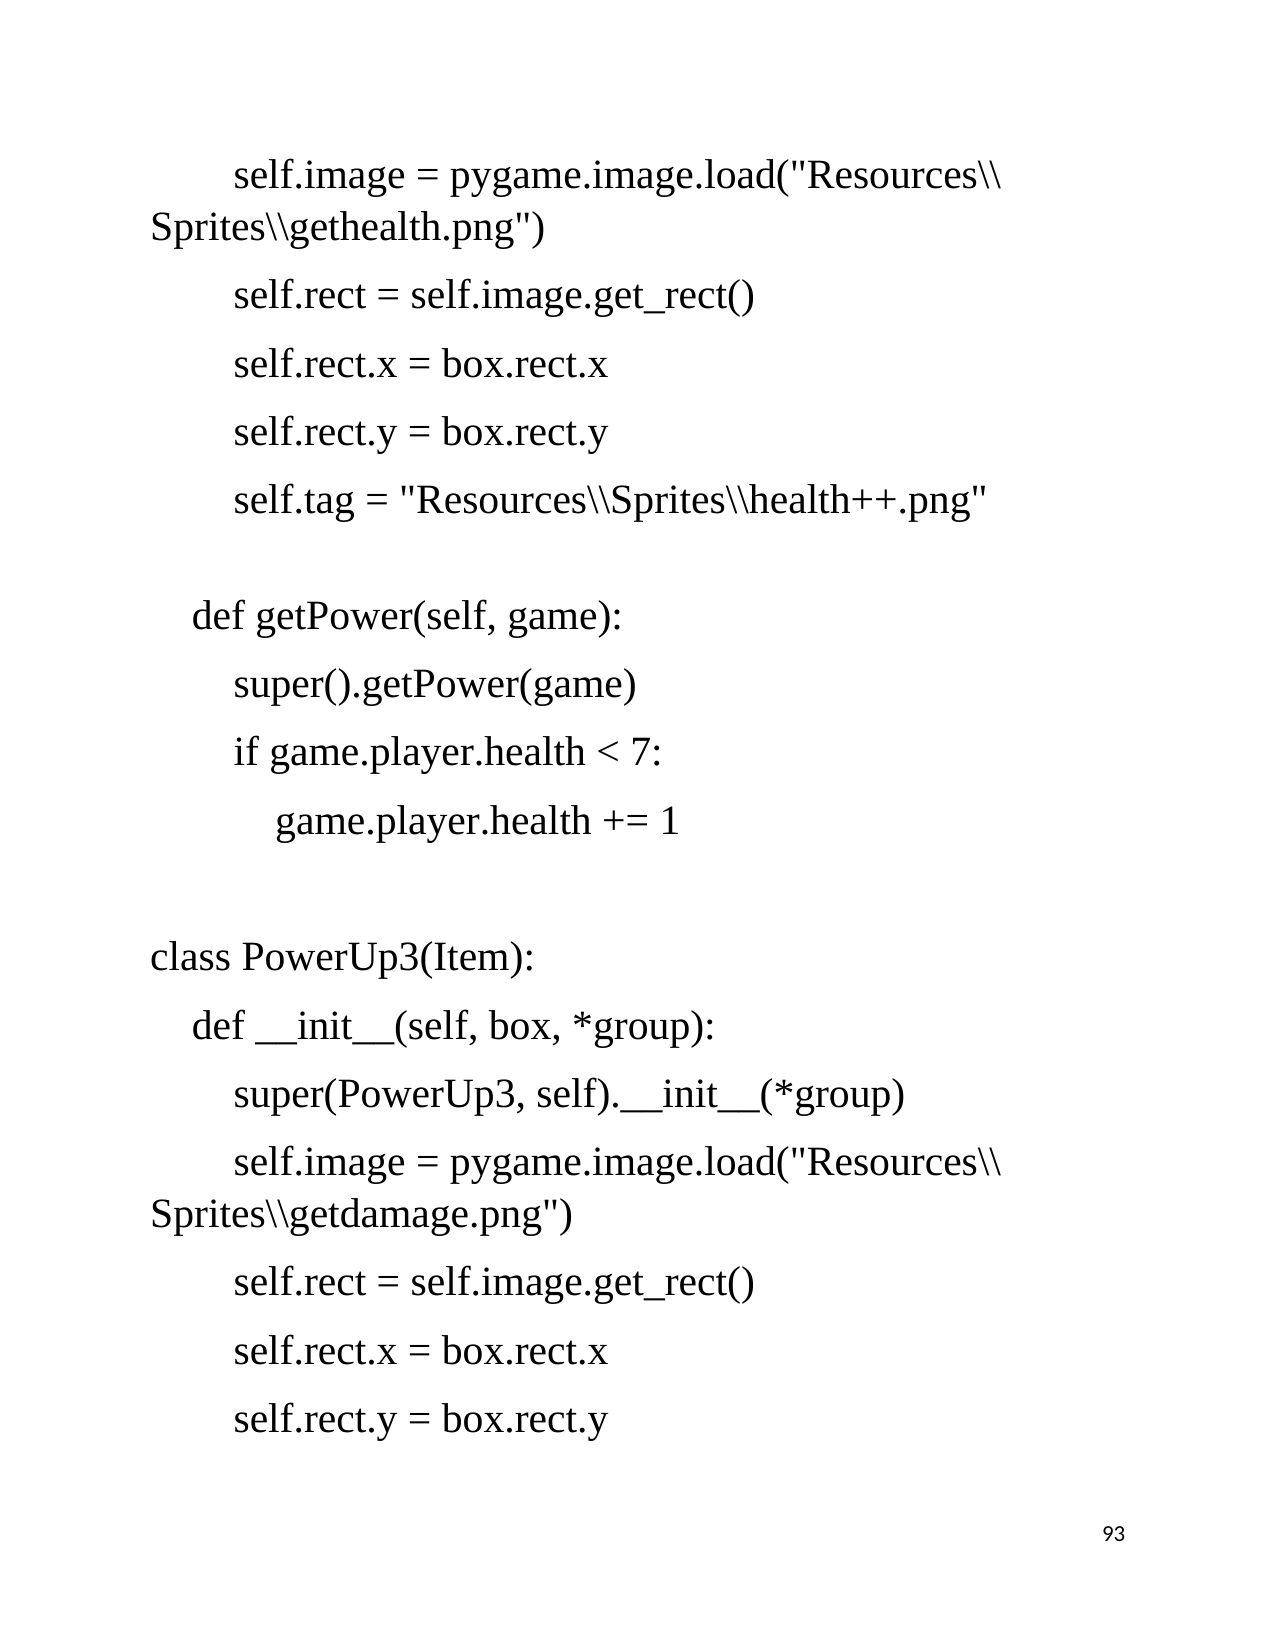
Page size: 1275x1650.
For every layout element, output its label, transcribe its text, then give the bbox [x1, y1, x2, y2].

text def __init__(self, box, *group): [150, 1000, 1125, 1048]
text self.tag = "Resources\\Sprites\\health++.png" [150, 475, 1125, 523]
text game.player.health += 1 [150, 795, 1125, 843]
text self.rect = self.image.get_rect() [150, 270, 1125, 318]
text self.image = pygame.image.load("Resources\\Sprites\\getdamage.png") [150, 1137, 1125, 1236]
text super(PowerUp3, self).__init__(*group) [150, 1068, 1125, 1116]
text self.rect.y = box.rect.y [150, 407, 1125, 454]
text self.rect = self.image.get_rect() [150, 1257, 1125, 1305]
text self.rect.y = box.rect.y [150, 1393, 1125, 1441]
text self.rect.x = box.rect.x [150, 338, 1125, 386]
text class PowerUp3(Item): [150, 932, 1125, 980]
text super().getPower(game) [150, 658, 1125, 706]
text self.rect.x = box.rect.x [150, 1325, 1125, 1373]
text def getPower(self, game): [150, 590, 1125, 638]
text self.image = pygame.image.load("Resources\\Sprites\\gethealth.png") [150, 150, 1125, 249]
text if game.player.health < 7: [150, 727, 1125, 775]
